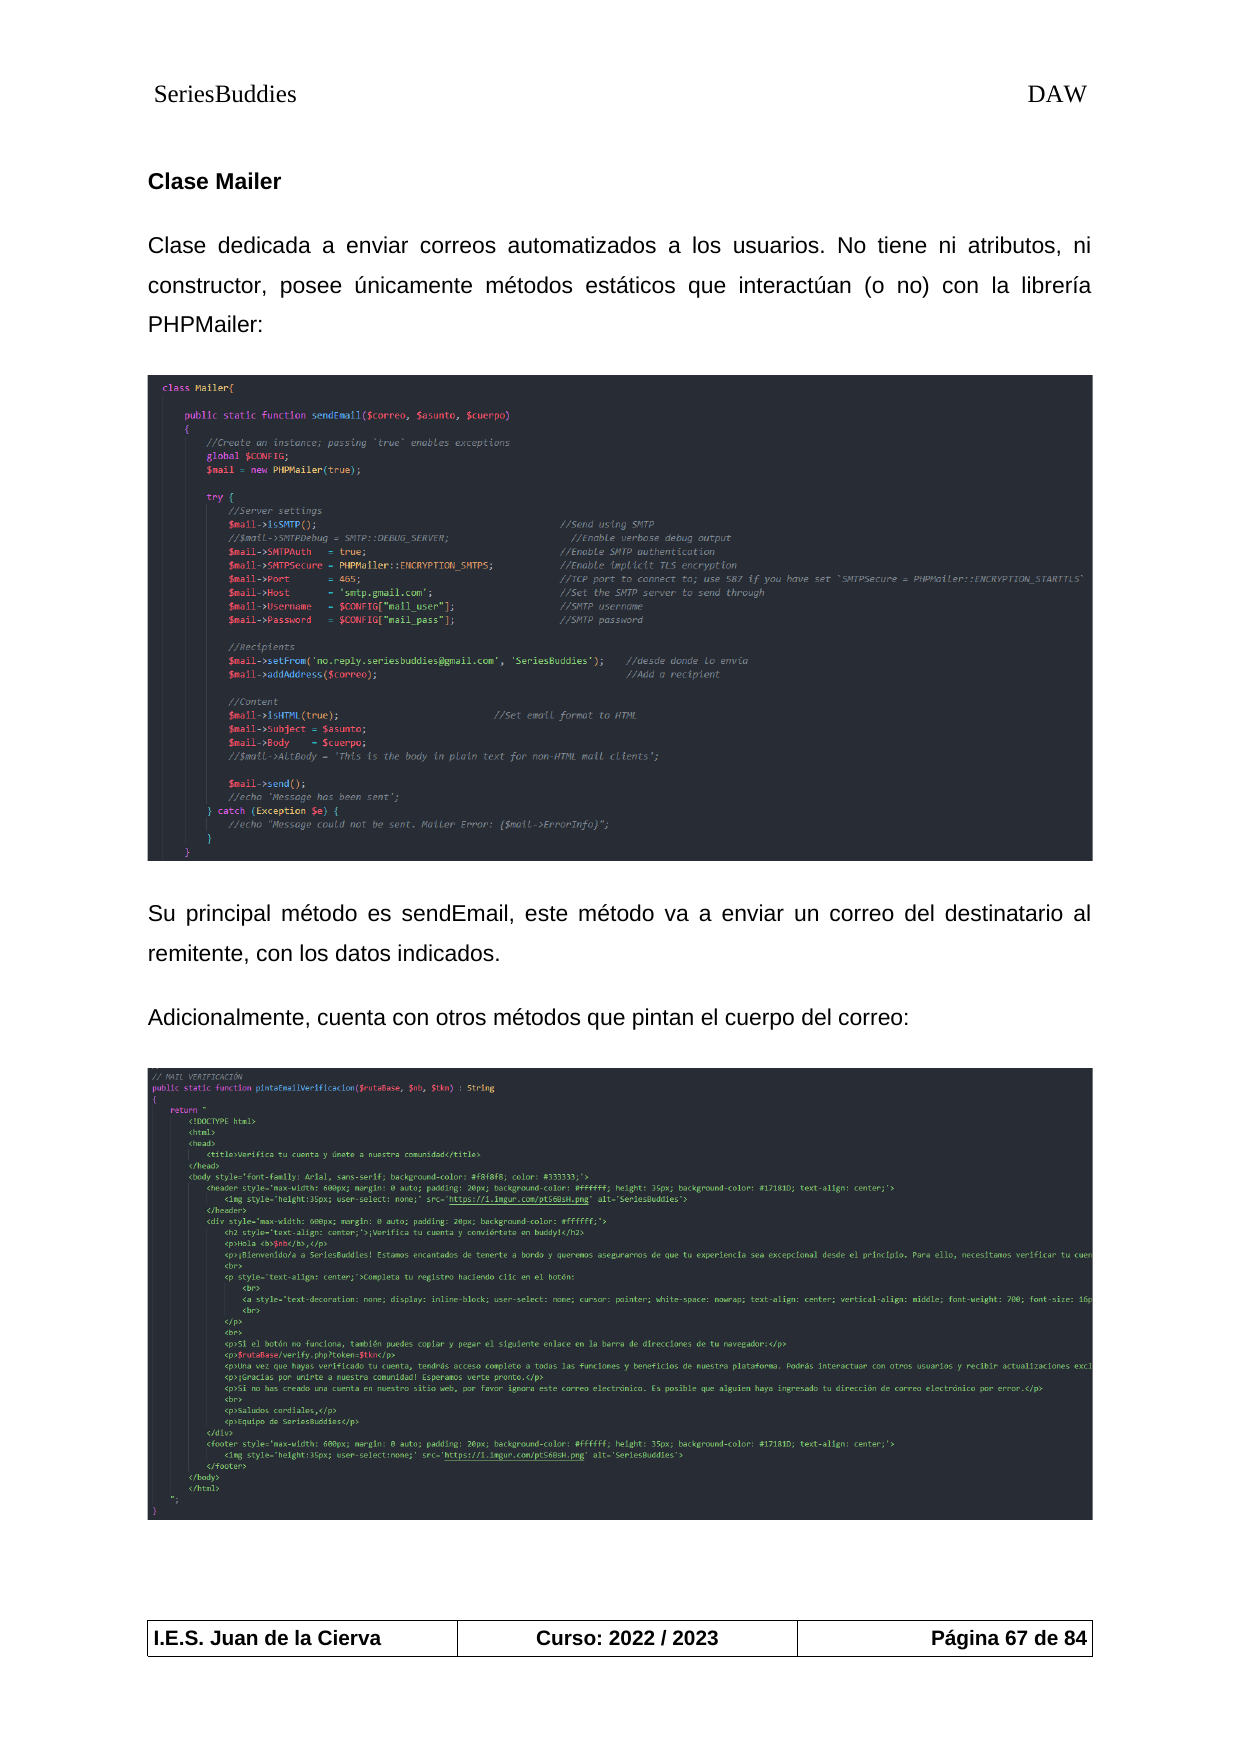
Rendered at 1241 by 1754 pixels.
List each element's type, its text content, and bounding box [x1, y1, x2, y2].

text Adicionalmente, cuenta con otros métodos que pintan el cuerpo del correo: [148, 1004, 1093, 1031]
text Clase Mailer [148, 168, 1093, 194]
text Su principal método es sendEmail, este método va a enviar un correo del destinatario al remitente, con los datos indicados. [148, 900, 1093, 966]
picture [147, 1068, 1093, 1520]
picture [147, 375, 1093, 861]
text Clase dedicada a enviar correos automatizados a los usuarios. No tiene ni atributos, ni constructor, posee únicamente métodos estáticos que interactúan (o no) con la librería PHPMailer: [148, 232, 1093, 337]
